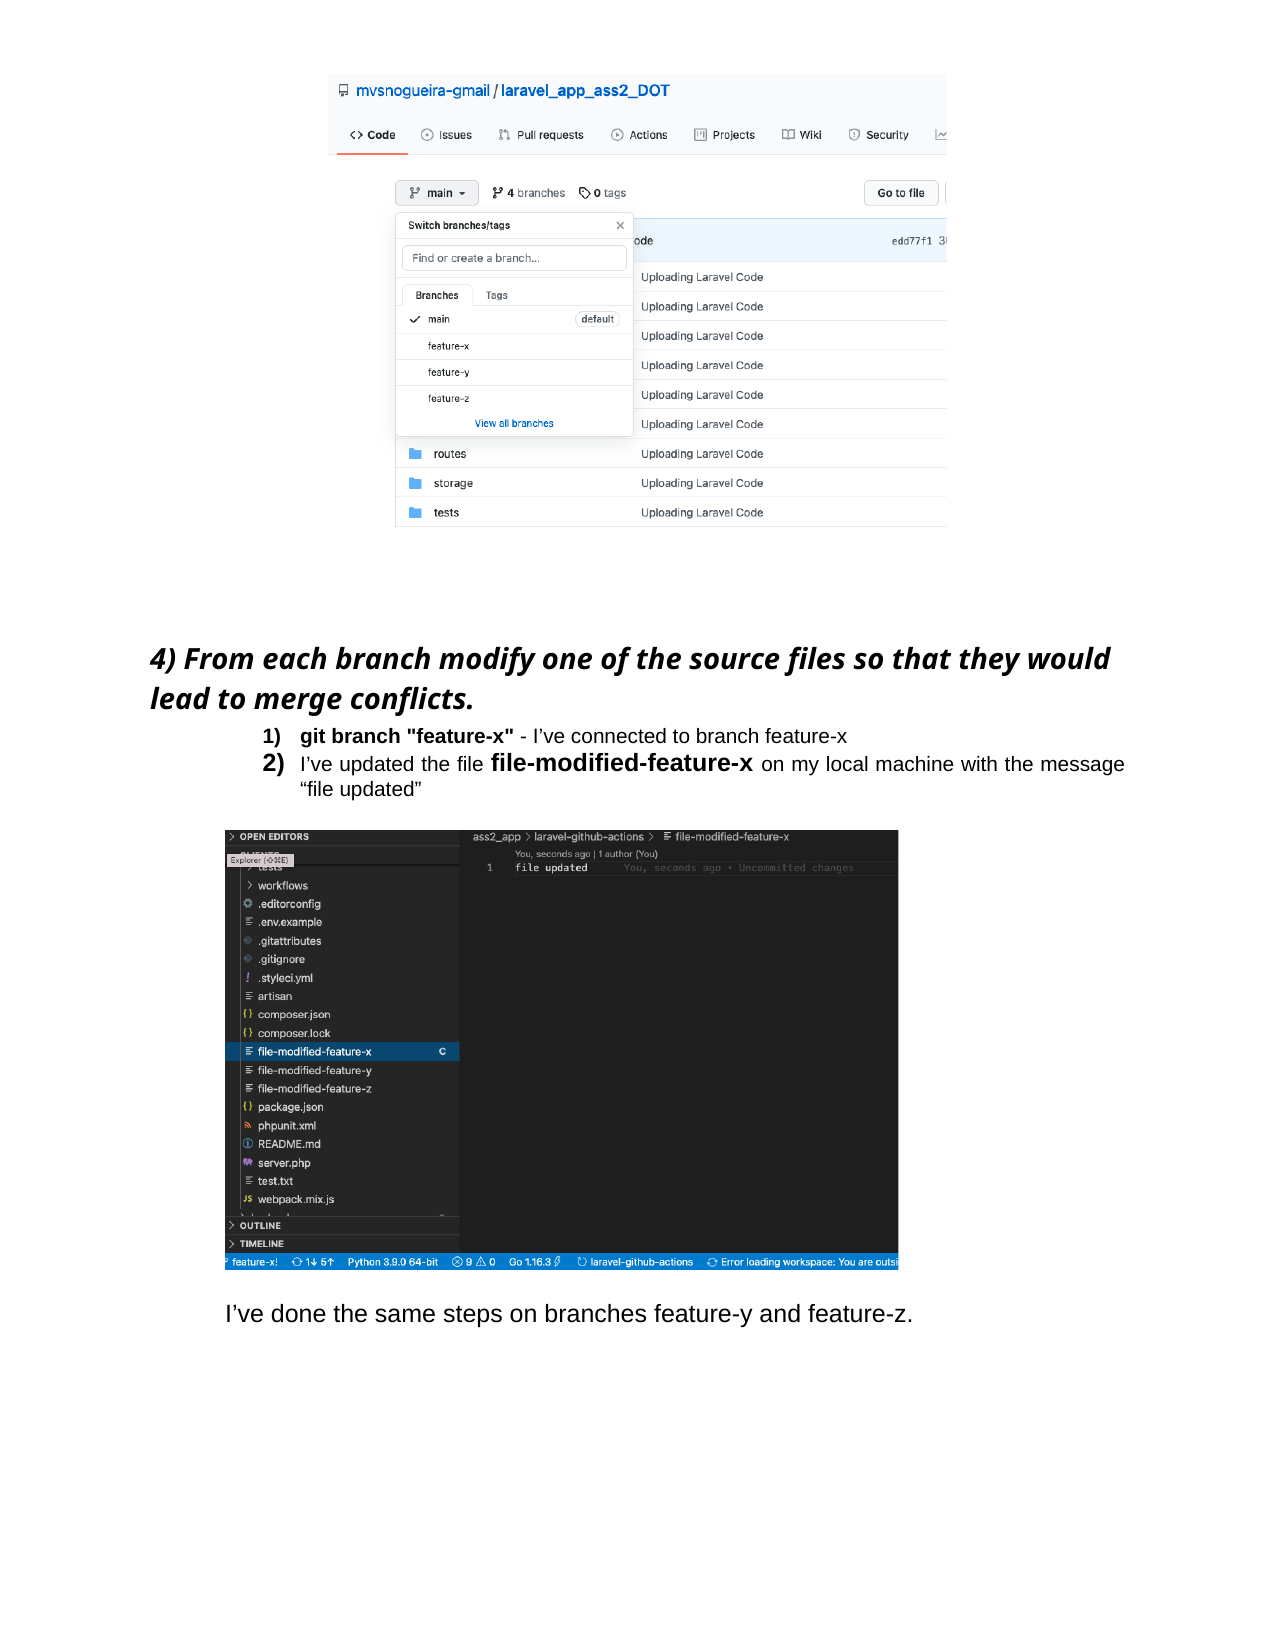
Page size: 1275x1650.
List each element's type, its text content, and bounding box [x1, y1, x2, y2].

picture [225, 830, 899, 1270]
list I’ve done the same steps on branches feature-y and feature-z. [225, 1299, 1125, 1328]
list git branch "feature-x" - I’ve connected to branch feature-x [262, 724, 1125, 748]
subtitle 4) From each branch modify one of the source files so that they would lead to merge conflicts. [150, 638, 1125, 718]
list I’ve updated the file file-modified-feature-x on my local machine with the message “file updated” [262, 748, 1125, 801]
picture [328, 74, 947, 528]
